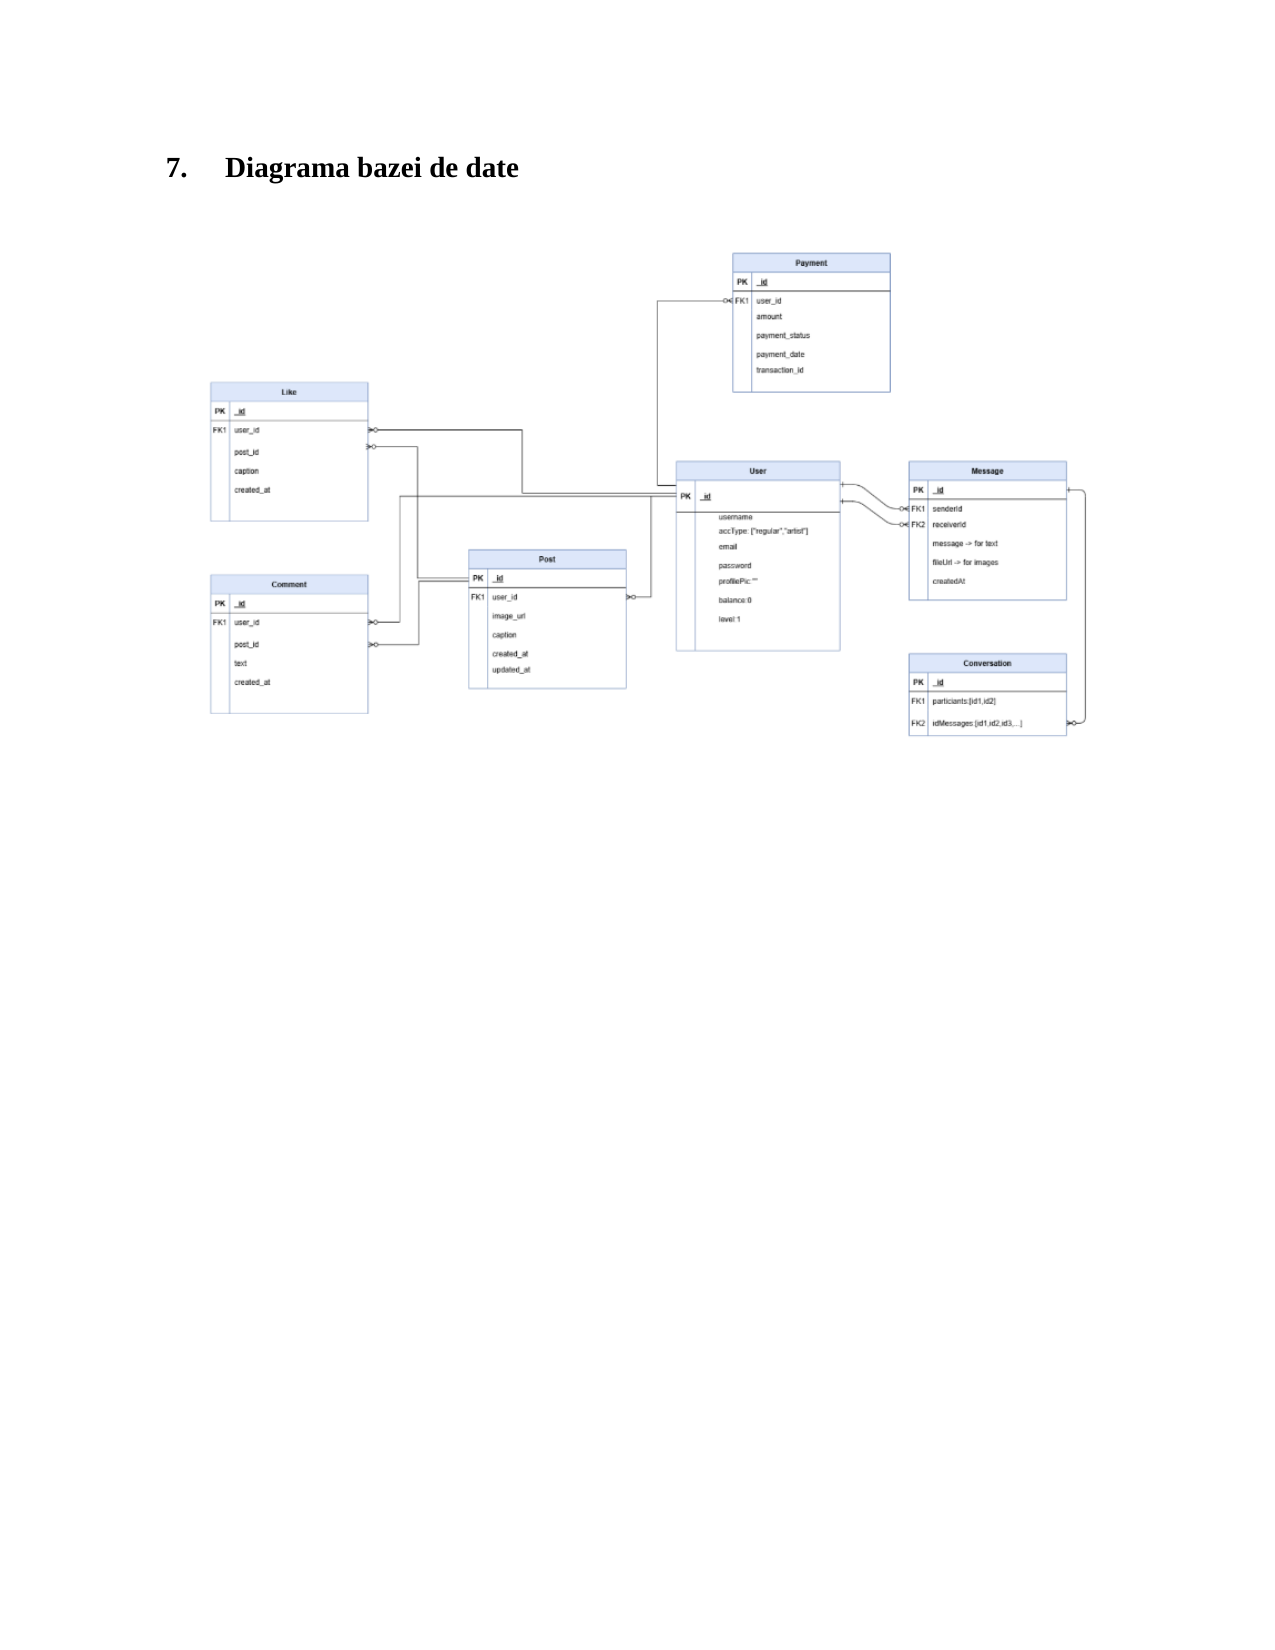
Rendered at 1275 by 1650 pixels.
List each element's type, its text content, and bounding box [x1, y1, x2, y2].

list Diagrama bazei de date [187, 150, 1125, 183]
picture [150, 217, 1125, 774]
